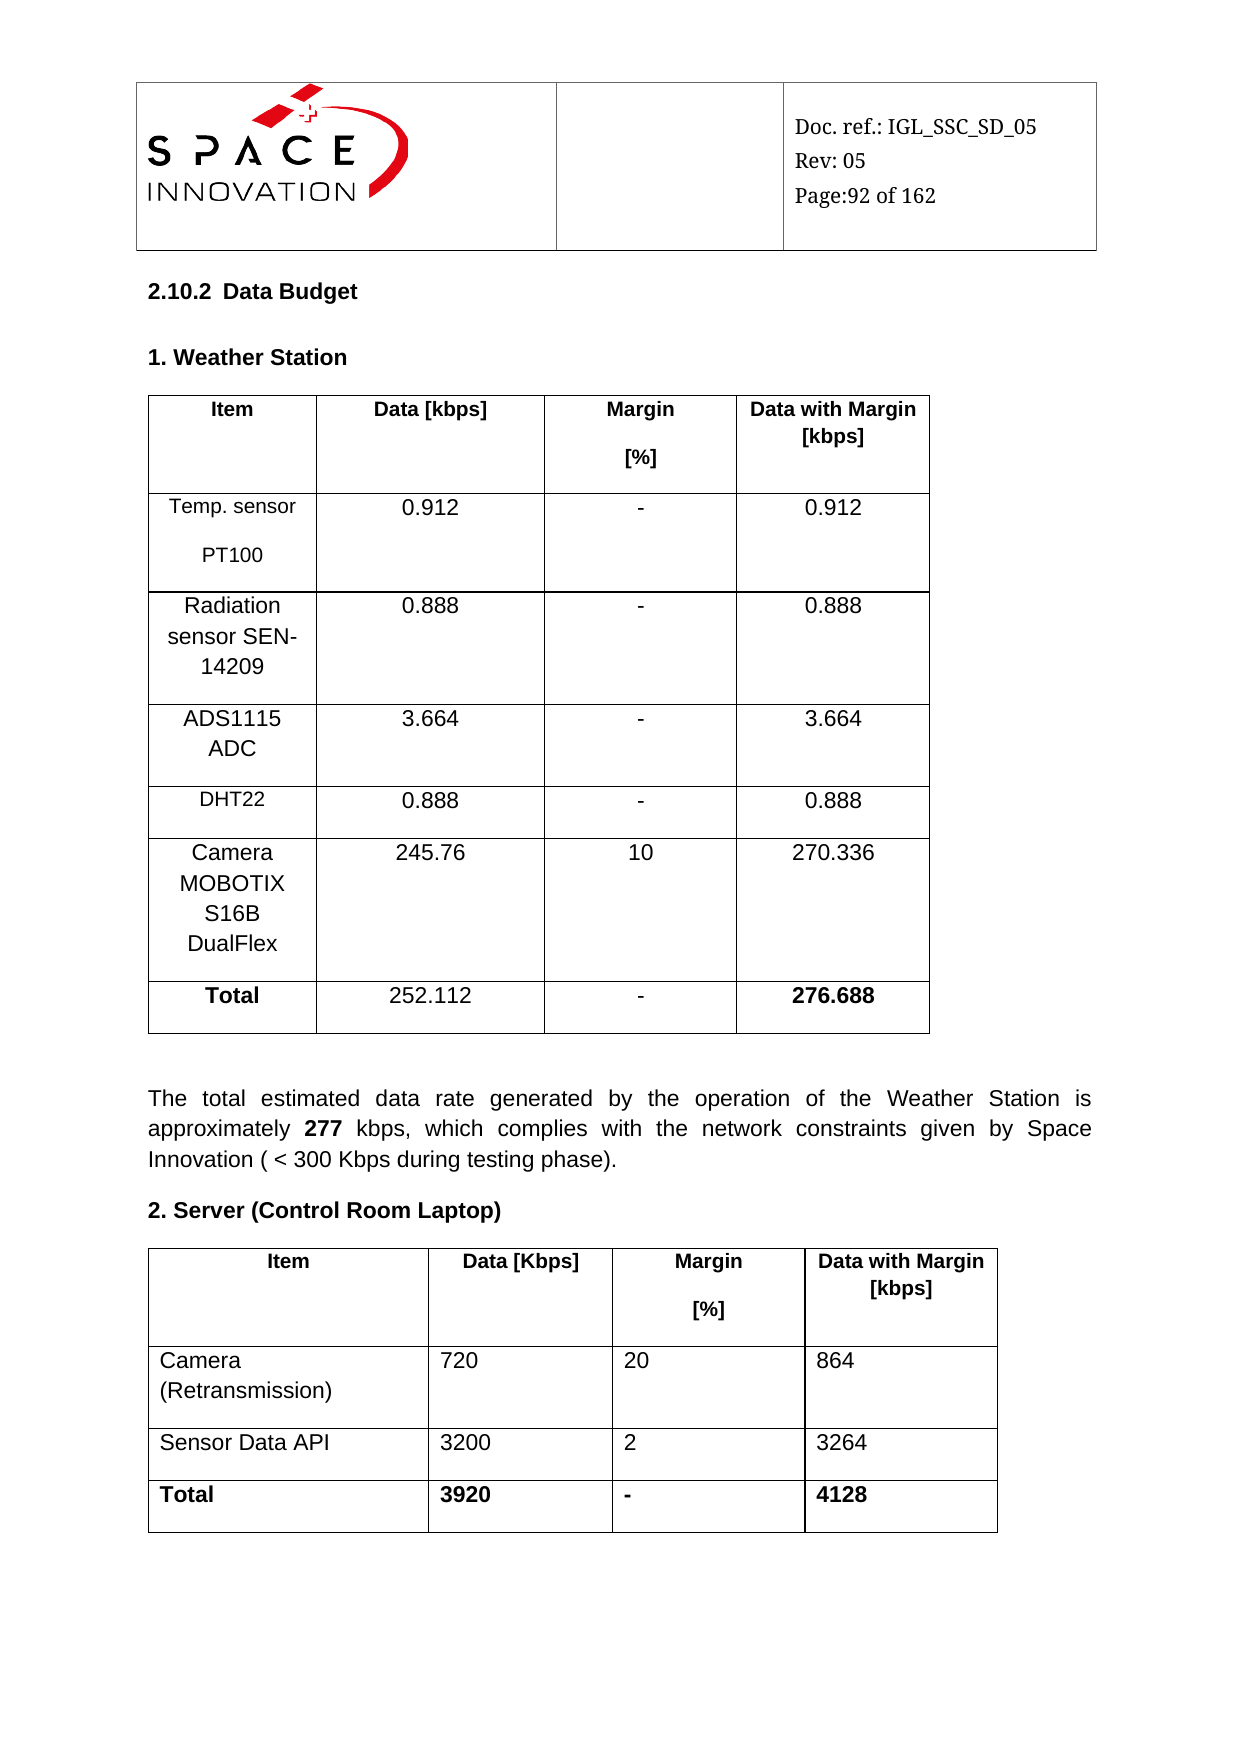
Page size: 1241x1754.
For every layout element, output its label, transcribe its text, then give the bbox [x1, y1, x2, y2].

table_cell 0.888 [317, 787, 544, 838]
table_cell 0.888 [737, 787, 929, 838]
table_cell 276.688 [737, 982, 929, 1033]
table_header Item [149, 396, 316, 493]
table_cell DHT22 [149, 787, 316, 838]
table_cell 3.664 [737, 705, 929, 786]
table_cell 0.888 [737, 593, 929, 704]
table_cell 252.112 [317, 982, 544, 1033]
table_cell - [545, 787, 736, 838]
picture [148, 83, 408, 201]
text The total estimated data rate generated by the operation of the Weather Station is approximately 277 kbps, which complies with the network constraints given by Space Innovation ( < 300 Kbps during testing phase). [148, 1085, 1093, 1172]
table_cell - [545, 705, 736, 786]
table_cell - [545, 982, 736, 1033]
table_cell 0.888 [317, 593, 544, 704]
table_cell 0.912 [737, 494, 929, 591]
table_cell 720 [429, 1347, 612, 1428]
table_header Data with Margin [kbps] [806, 1249, 997, 1346]
table_cell Sensor Data API [149, 1429, 428, 1480]
table_cell - [545, 593, 736, 704]
subtitle Data Budget [148, 278, 1093, 304]
table_cell 3200 [429, 1429, 612, 1480]
table_header Margin [%] [613, 1249, 804, 1346]
table_cell 2 [613, 1429, 804, 1480]
table_cell 3264 [806, 1429, 997, 1480]
table_cell Temp. sensor PT100 [149, 494, 316, 591]
text 2. Server (Control Room Laptop) [148, 1197, 1093, 1223]
table_cell - [545, 494, 736, 591]
table_cell 20 [613, 1347, 804, 1428]
table_cell 3.664 [317, 705, 544, 786]
table_cell Radiation sensor SEN-14209 [149, 593, 316, 704]
table_header Data [Kbps] [429, 1249, 612, 1346]
table_cell 245.76 [317, 839, 544, 981]
table_cell Total [149, 982, 316, 1033]
table_cell 10 [545, 839, 736, 981]
table_cell Total [149, 1481, 428, 1532]
table_cell ADS1115 ADC [149, 705, 316, 786]
text 1. Weather Station [148, 314, 1093, 371]
table_cell Camera MOBOTIX S16B DualFlex [149, 839, 316, 981]
table_cell 270.336 [737, 839, 929, 981]
table_header Margin [%] [545, 396, 736, 493]
table_cell 4128 [806, 1481, 997, 1532]
table_cell 0.912 [317, 494, 544, 591]
table_header Data [kbps] [317, 396, 544, 493]
table_header Data with Margin [kbps] [737, 396, 929, 493]
table_cell - [613, 1481, 804, 1532]
table_cell Camera (Retransmission) [149, 1347, 428, 1428]
table_cell 864 [806, 1347, 997, 1428]
table_cell 3920 [429, 1481, 612, 1532]
table_header Item [149, 1249, 428, 1346]
